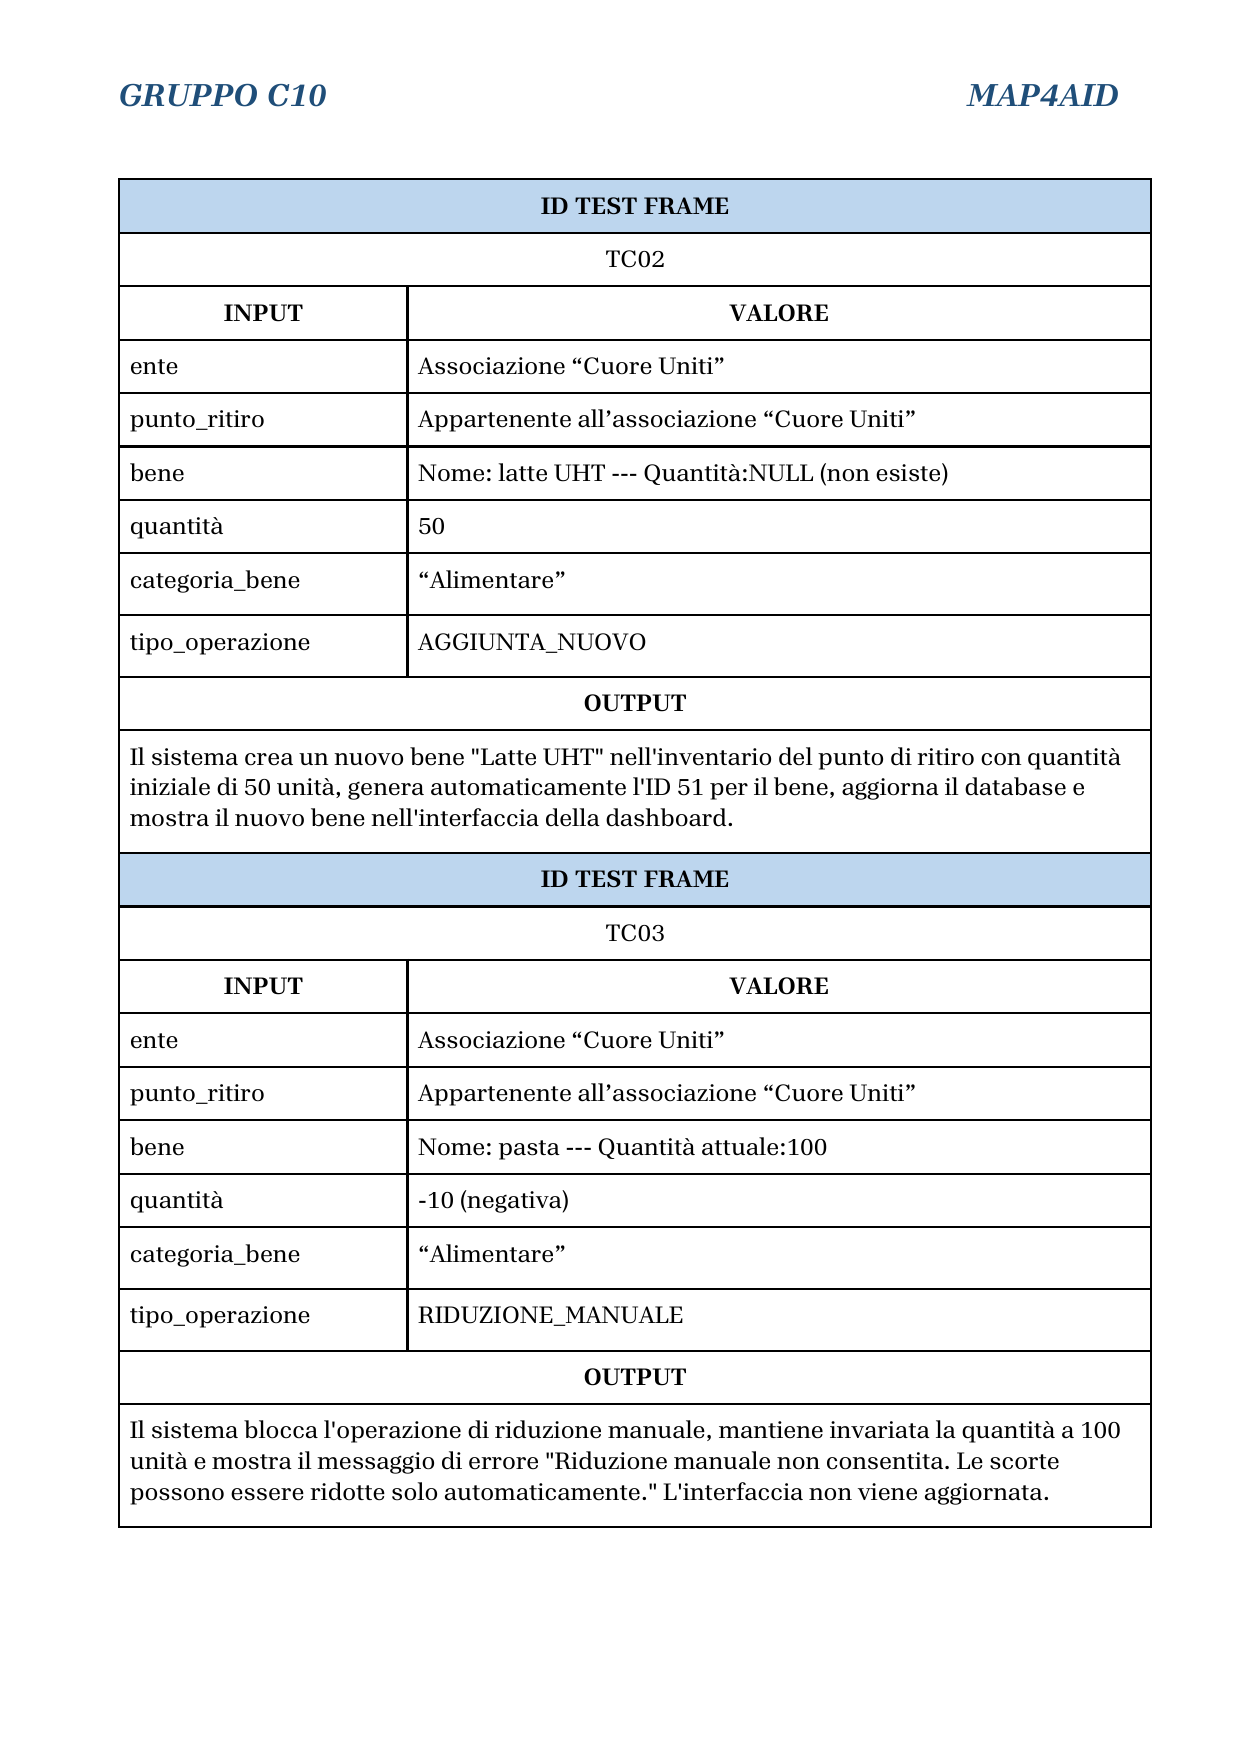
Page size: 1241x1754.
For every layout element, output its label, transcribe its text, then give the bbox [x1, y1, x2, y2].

table_cell TC02 [120, 234, 1150, 285]
table_cell “Alimentare” [409, 1228, 1150, 1288]
table_cell Il sistema blocca l'operazione di riduzione manuale, mantiene invariata la quantità a 100 unità e mostra il messaggio di errore "Riduzione manuale non consentita. Le scorte possono essere ridotte solo automaticamente." L'interfaccia non viene aggiornata. [120, 1405, 1150, 1526]
table_cell INPUT [120, 287, 406, 338]
table_cell quantità [120, 1175, 406, 1226]
table_cell Associazione “Cuore Uniti” [409, 1014, 1150, 1066]
table_cell “Alimentare” [409, 554, 1150, 614]
table_header ID TEST FRAME [120, 180, 1150, 232]
table_cell punto_ritiro [120, 1068, 406, 1119]
table_cell OUTPUT [120, 678, 1150, 729]
table_cell bene [120, 448, 406, 499]
table_cell Appartenente all’associazione “Cuore Uniti” [409, 1068, 1150, 1119]
table_cell Associazione “Cuore Uniti” [409, 341, 1150, 392]
table_cell tipo_operazione [120, 616, 406, 676]
table_cell OUTPUT [120, 1352, 1150, 1403]
table_cell Nome: latte UHT --- Quantità:NULL (non esiste) [409, 448, 1150, 499]
table_cell Appartenente all’associazione “Cuore Uniti” [409, 394, 1150, 445]
table_cell INPUT [120, 961, 406, 1012]
table_cell categoria_bene [120, 554, 406, 614]
table_cell punto_ritiro [120, 394, 406, 445]
table_cell tipo_operazione [120, 1290, 406, 1349]
table_cell RIDUZIONE_MANUALE [409, 1290, 1150, 1349]
table_cell ente [120, 1014, 406, 1066]
table_cell ente [120, 341, 406, 392]
table_cell Nome: pasta --- Quantità attuale:100 [409, 1121, 1150, 1173]
table_cell categoria_bene [120, 1228, 406, 1288]
table_cell Il sistema crea un nuovo bene "Latte UHT" nell'inventario del punto di ritiro con quantità iniziale di 50 unità, genera automaticamente l'ID 51 per il bene, aggiorna il database e mostra il nuovo bene nell'interfaccia della dashboard. [120, 731, 1150, 852]
table_cell TC03 [120, 908, 1150, 959]
table_cell -10 (negativa) [409, 1175, 1150, 1226]
table_cell VALORE [409, 287, 1150, 338]
table_cell quantità [120, 501, 406, 552]
table_cell ID TEST FRAME [120, 854, 1150, 905]
table_cell 50 [409, 501, 1150, 552]
table_cell bene [120, 1121, 406, 1173]
table_cell AGGIUNTA_NUOVO [409, 616, 1150, 676]
table_cell VALORE [409, 961, 1150, 1012]
